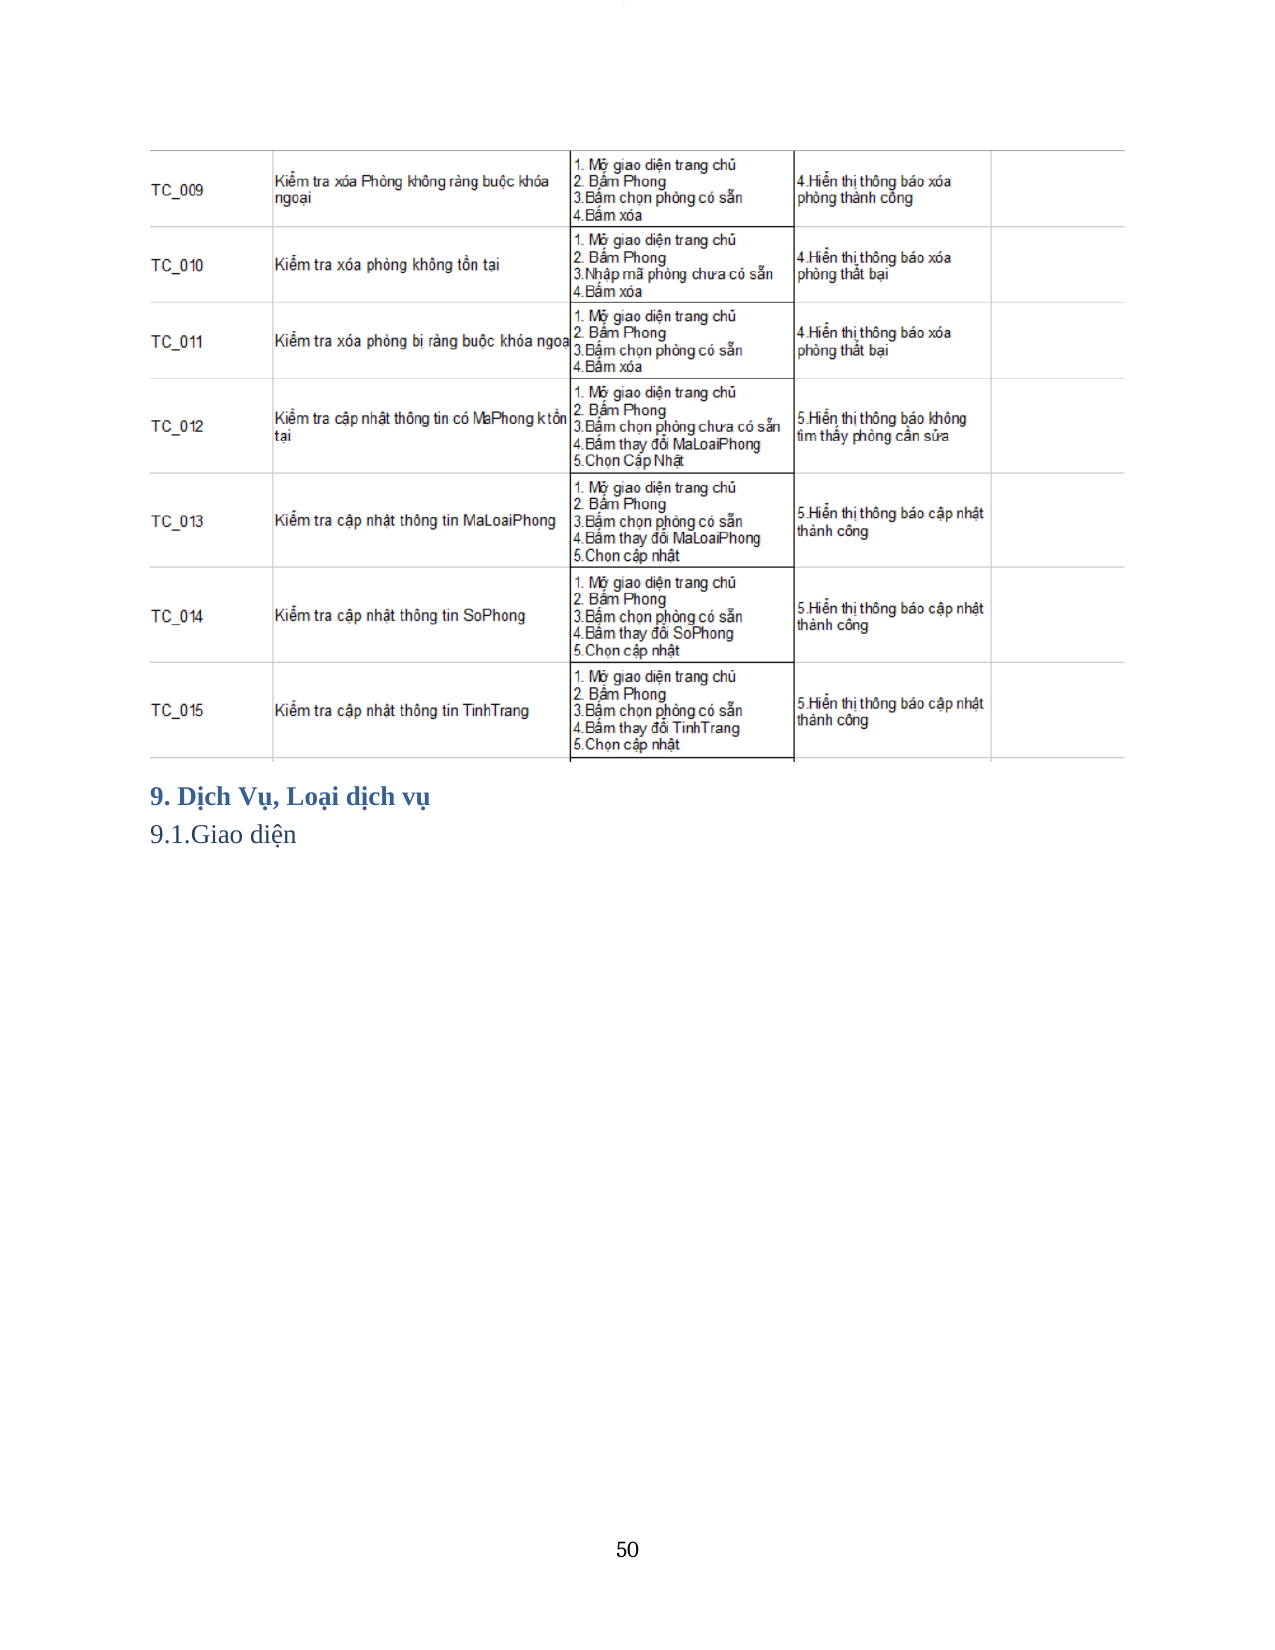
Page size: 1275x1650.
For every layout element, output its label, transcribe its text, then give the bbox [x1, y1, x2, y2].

picture [150, 150, 1125, 762]
subtitle 9. Dịch Vụ, Loại dịch vụ [150, 780, 1125, 811]
subtitle 9.1.Giao diện [150, 818, 1125, 849]
